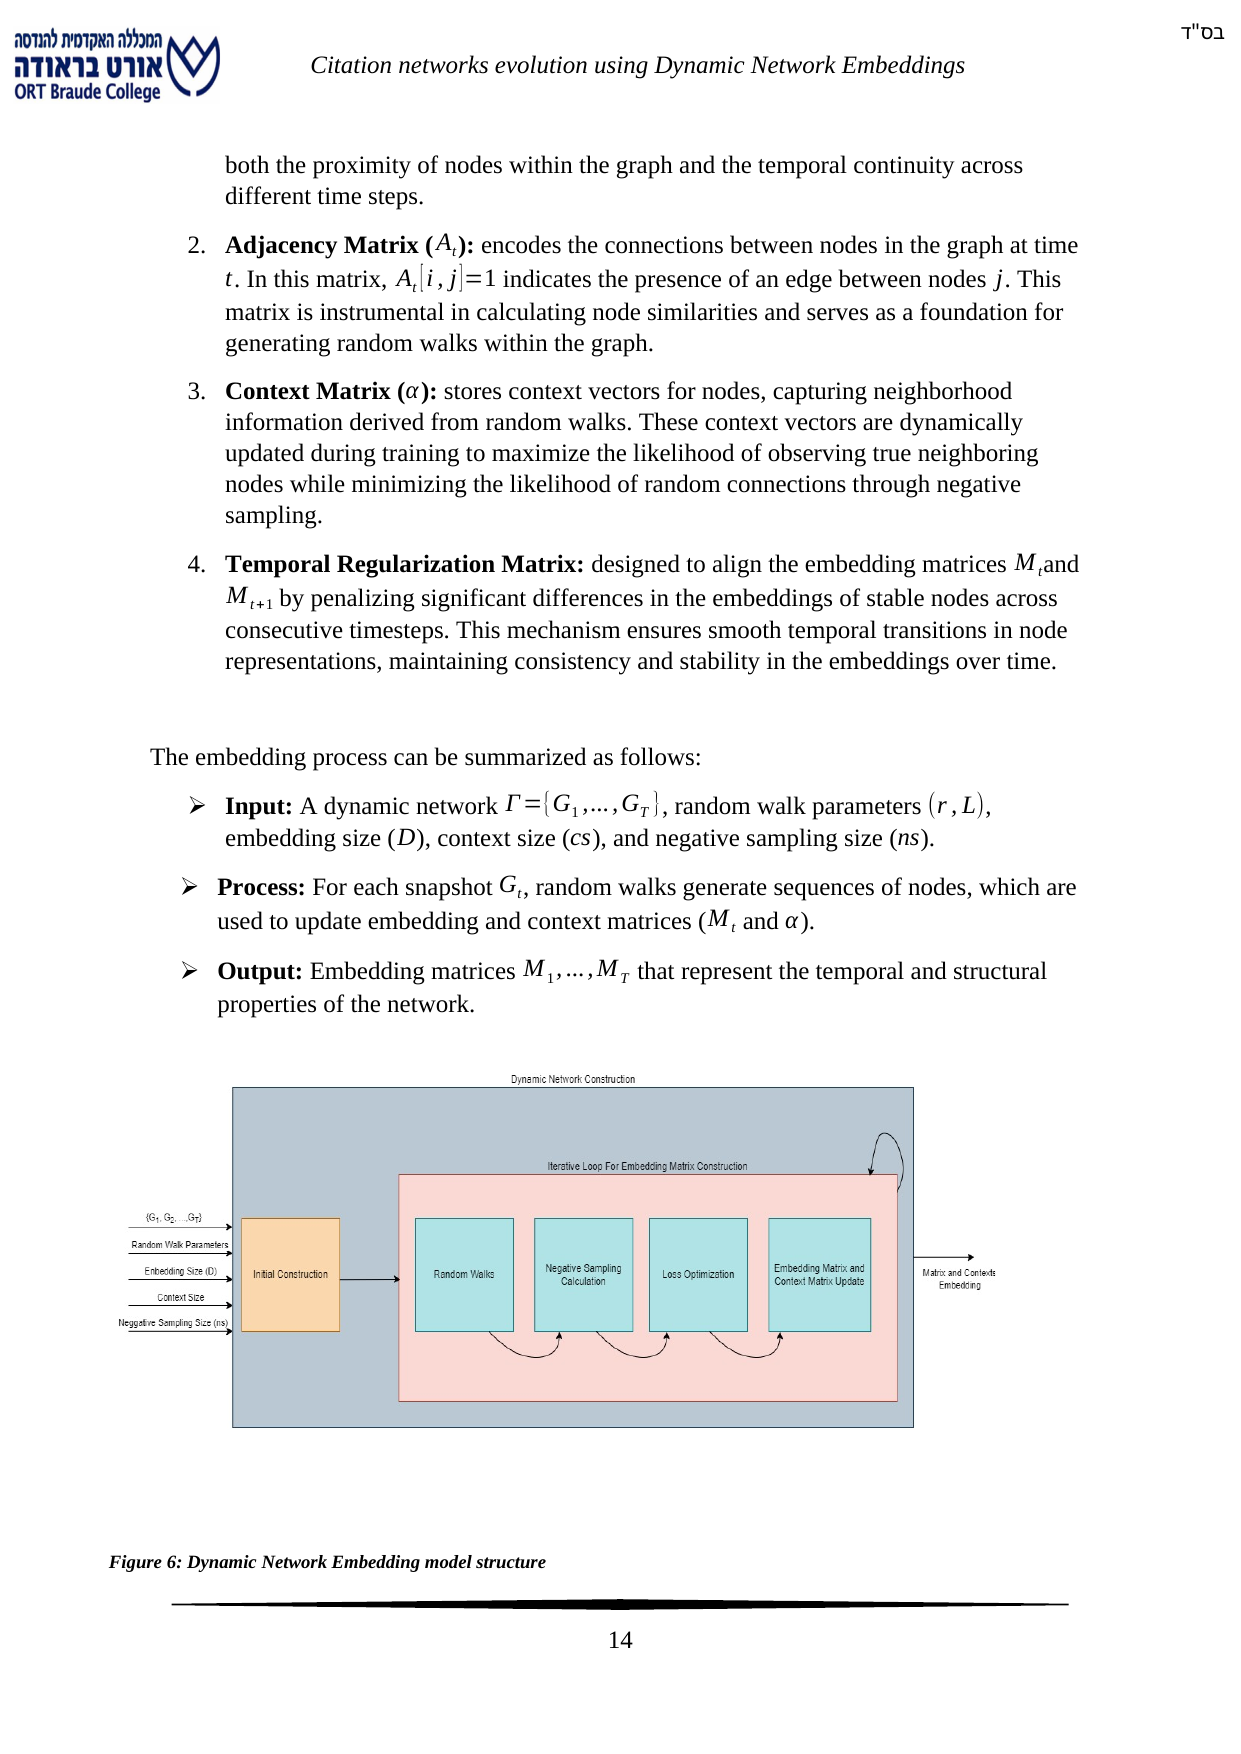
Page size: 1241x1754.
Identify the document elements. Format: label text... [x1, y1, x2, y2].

list Process: For each snapshot , random walks generate sequences of nodes, which are used to update embedding and context matrices (​ and ). [179, 871, 1090, 936]
list Input: A dynamic network , random walk parameters , embedding size (), context size (), and negative sampling size (). [187, 789, 1090, 852]
picture [118, 1073, 996, 1430]
text The embedding process can be summarized as follows: [150, 742, 1090, 771]
picture [12, 26, 221, 104]
list Temporal Regularization Matrix: designed to align the embedding matrices and by penalizing significant differences in the embeddings of stable nodes across consecutive timesteps. This mechanism ensures smooth temporal transitions in node representations, maintaining consistency and stability in the embeddings over time. [187, 548, 1090, 675]
list Output: Embedding matrices ​ that represent the temporal and structural properties of the network. [179, 955, 1090, 1017]
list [187, 150, 1090, 210]
list Adjacency Matrix (​): encodes the connections between nodes in the graph at time . In this matrix, indicates the presence of an edge between nodes . This matrix is instrumental in calculating node similarities and serves as a foundation for generating random walks within the graph. [187, 229, 1090, 357]
list Context Matrix (): stores context vectors for nodes, capturing neighborhood information derived from random walks. These context vectors are dynamically updated during training to maximize the likelihood of observing true neighboring nodes while minimizing the likelihood of random connections through negative sampling. [187, 376, 1090, 529]
